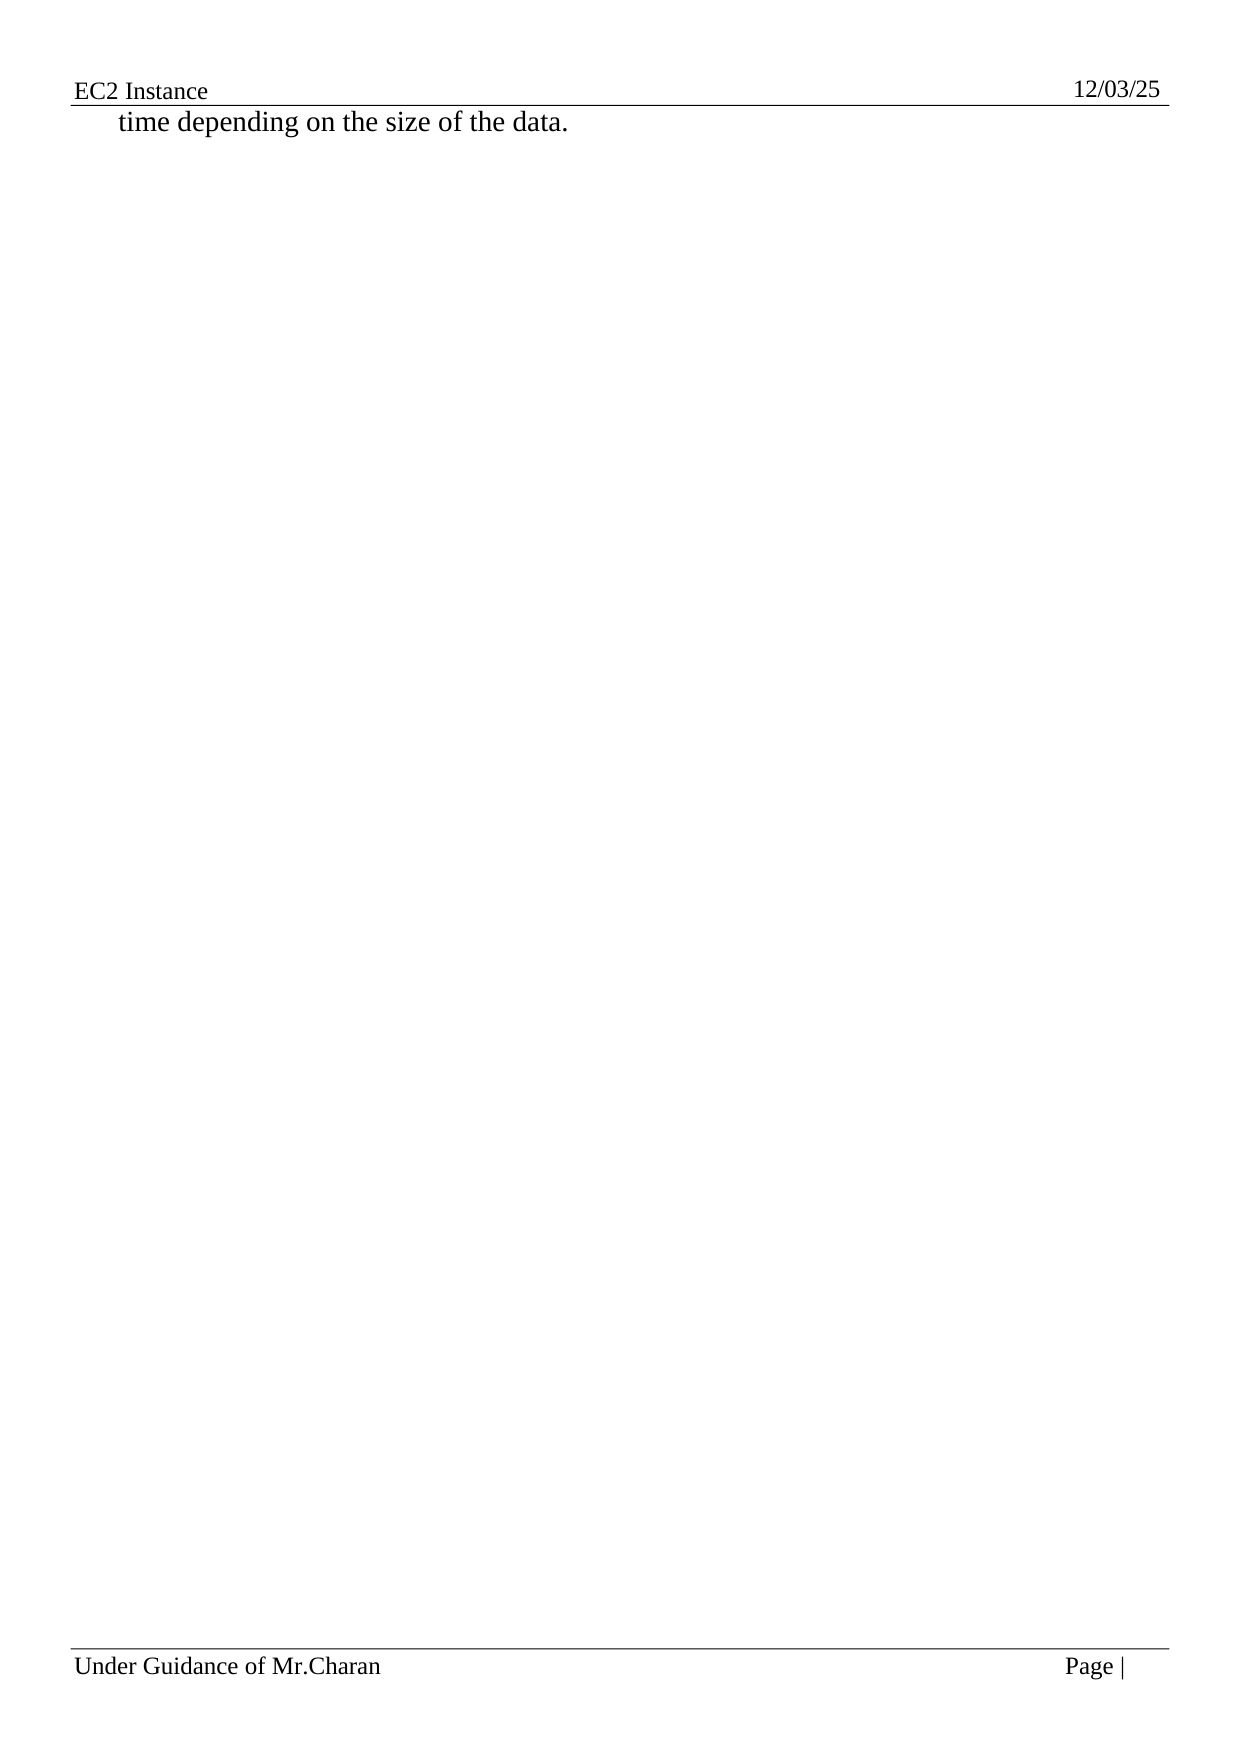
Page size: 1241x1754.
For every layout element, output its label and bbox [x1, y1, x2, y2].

text [118, 104, 1122, 137]
